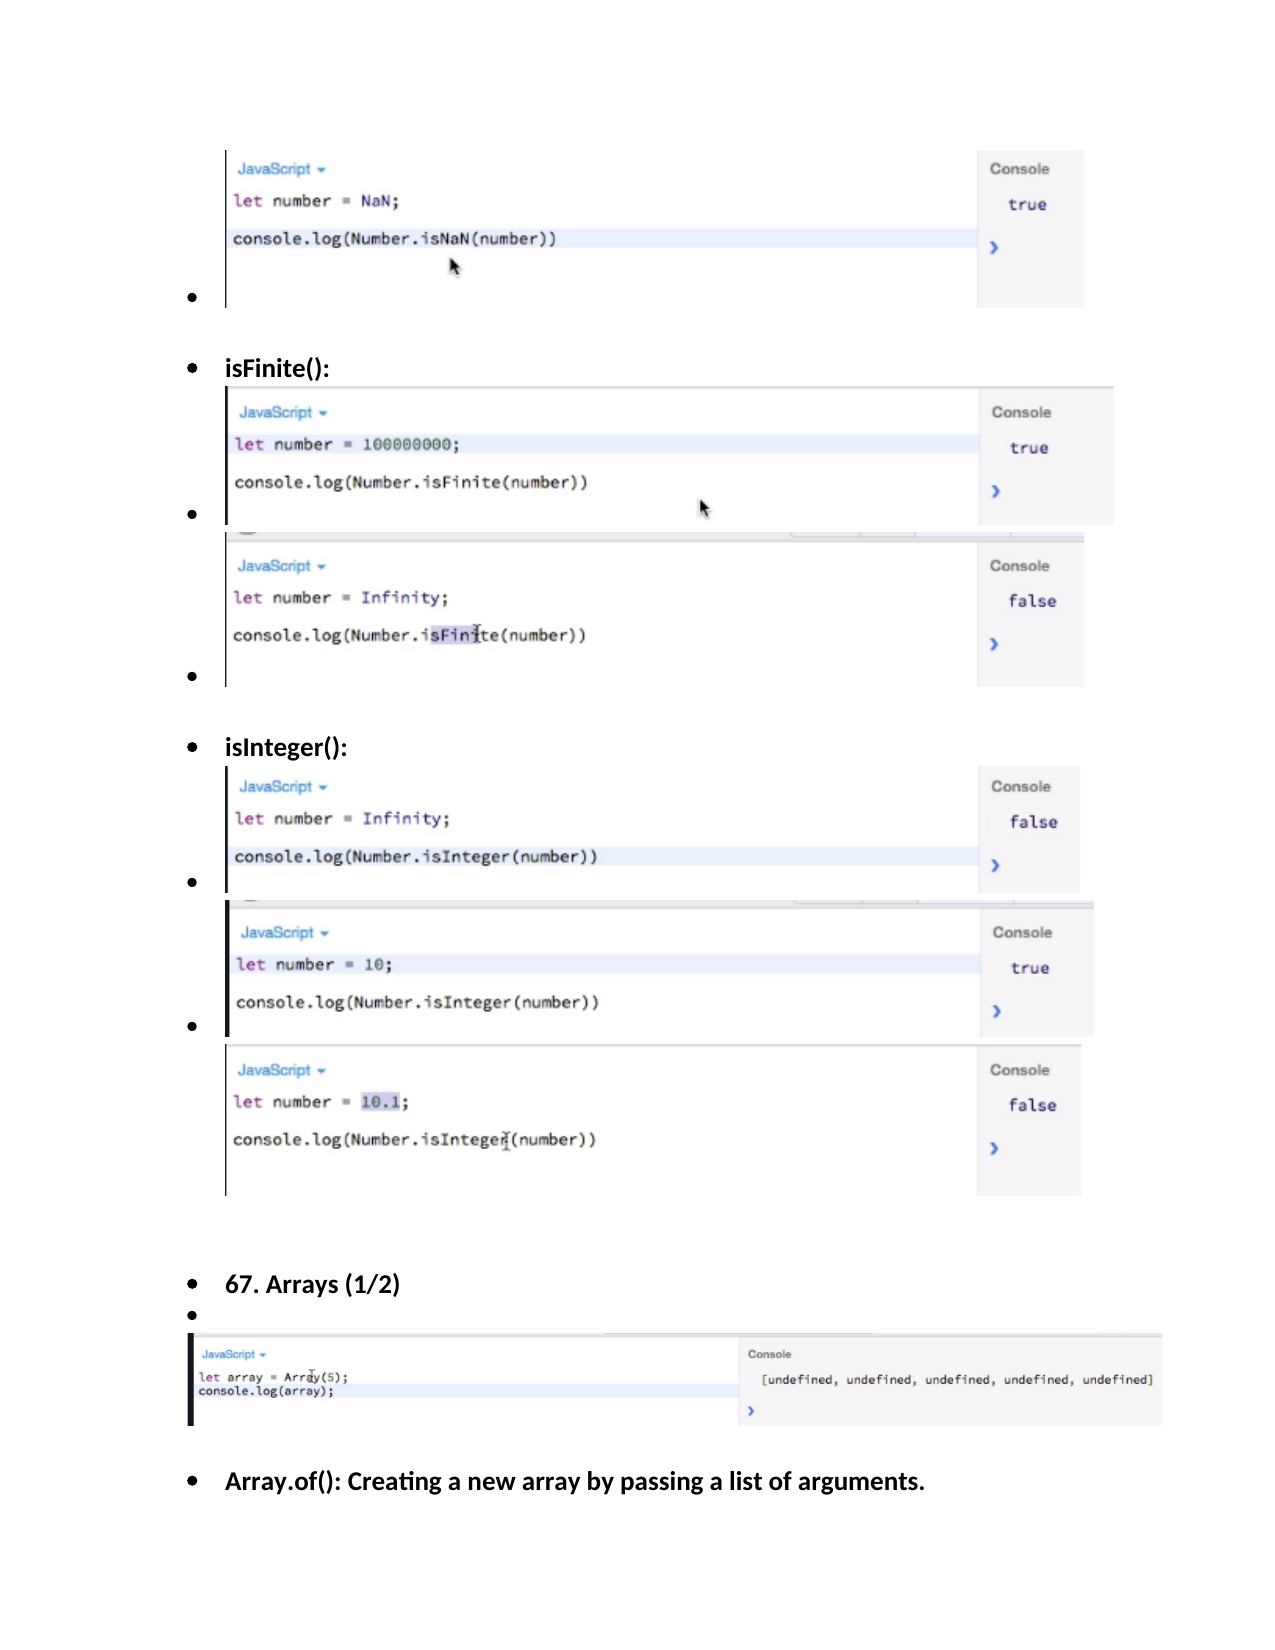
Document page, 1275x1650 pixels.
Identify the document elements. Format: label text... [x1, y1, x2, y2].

picture [225, 1044, 1082, 1196]
picture [225, 386, 1114, 525]
picture [225, 766, 1080, 893]
list Array.of(): Creating a new array by passing a list of arguments. [187, 1464, 1125, 1497]
list 67. Arrays (1/2) [187, 1267, 1125, 1300]
list isFinite(): [187, 351, 1125, 384]
picture [187, 1333, 1163, 1426]
list isInteger(): [187, 730, 1125, 763]
picture [225, 900, 1094, 1037]
picture [225, 532, 1085, 687]
picture [225, 150, 1085, 308]
